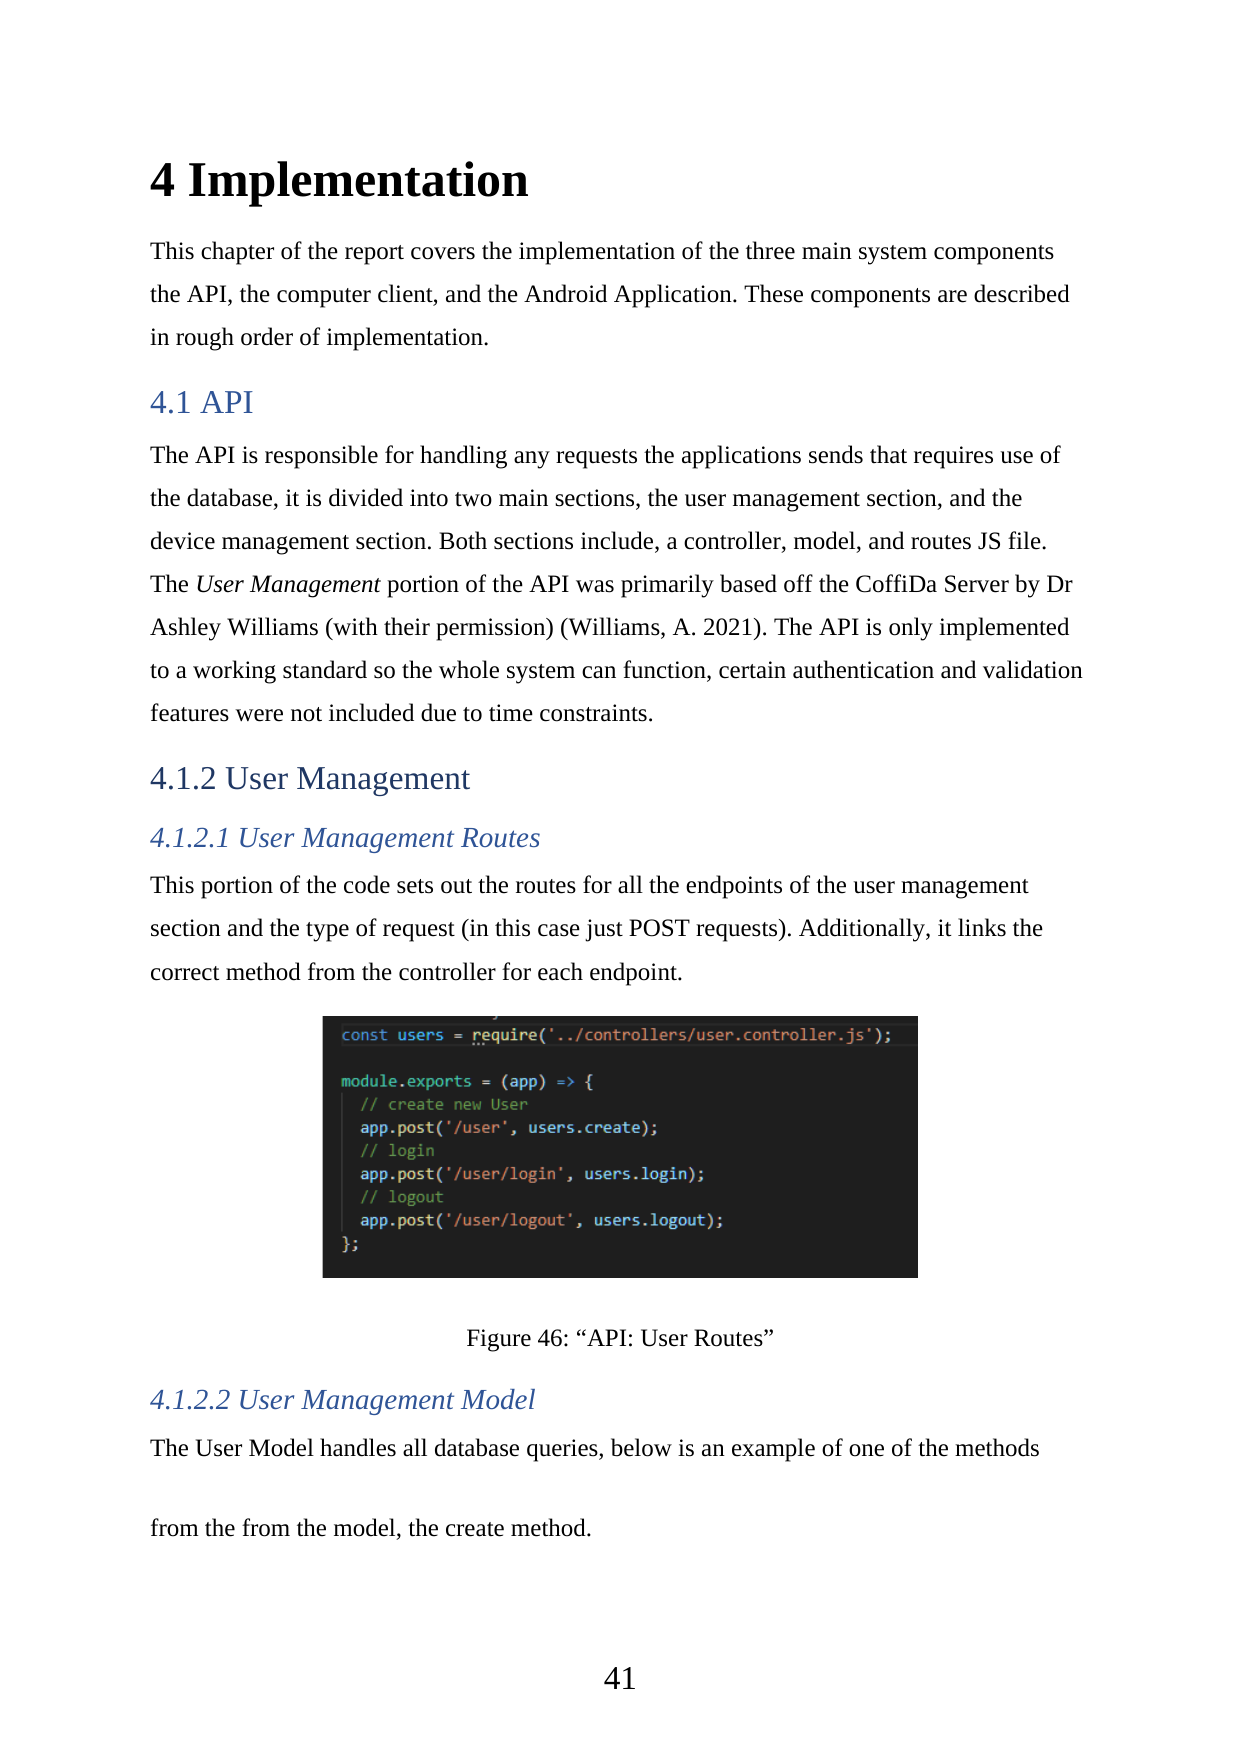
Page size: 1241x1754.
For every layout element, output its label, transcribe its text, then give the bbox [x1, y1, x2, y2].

text This portion of the code sets out the routes for all the endpoints of the user management section and the type of request (in this case just POST requests). Additionally, it links the correct method from the controller for each endpoint. [150, 870, 1090, 985]
picture [322, 1016, 918, 1278]
subtitle 4.1.2.2 User Management Model [150, 1382, 1090, 1416]
text This chapter of the report covers the implementation of the three main system components the API, the computer client, and the Android Application. These components are described in rough order of implementation. [150, 236, 1090, 351]
subtitle 4 Implementation [150, 150, 1090, 207]
text Figure 46: “API: User Routes” [150, 1323, 1090, 1351]
subtitle 4.1 API [150, 382, 1090, 421]
text The User Model handles all database queries, below is an example of one of the methods from the from the model, the create method. [150, 1433, 1090, 1548]
subtitle 4.1.2 User Management [150, 758, 1090, 797]
text The API is responsible for handling any requests the applications sends that requires use of the database, it is divided into two main sections, the user management section, and the device management section. Both sections include, a controller, model, and routes JS file. The User Management portion of the API was primarily based off the CoffiDa Server by Dr Ashley Williams (with their permission) (Williams, A. 2021). The API is only implemented to a working standard so the whole system can function, certain authentication and validation features were not included due to time constraints. [150, 440, 1090, 727]
subtitle 4.1.2.1 User Management Routes [150, 820, 1090, 853]
